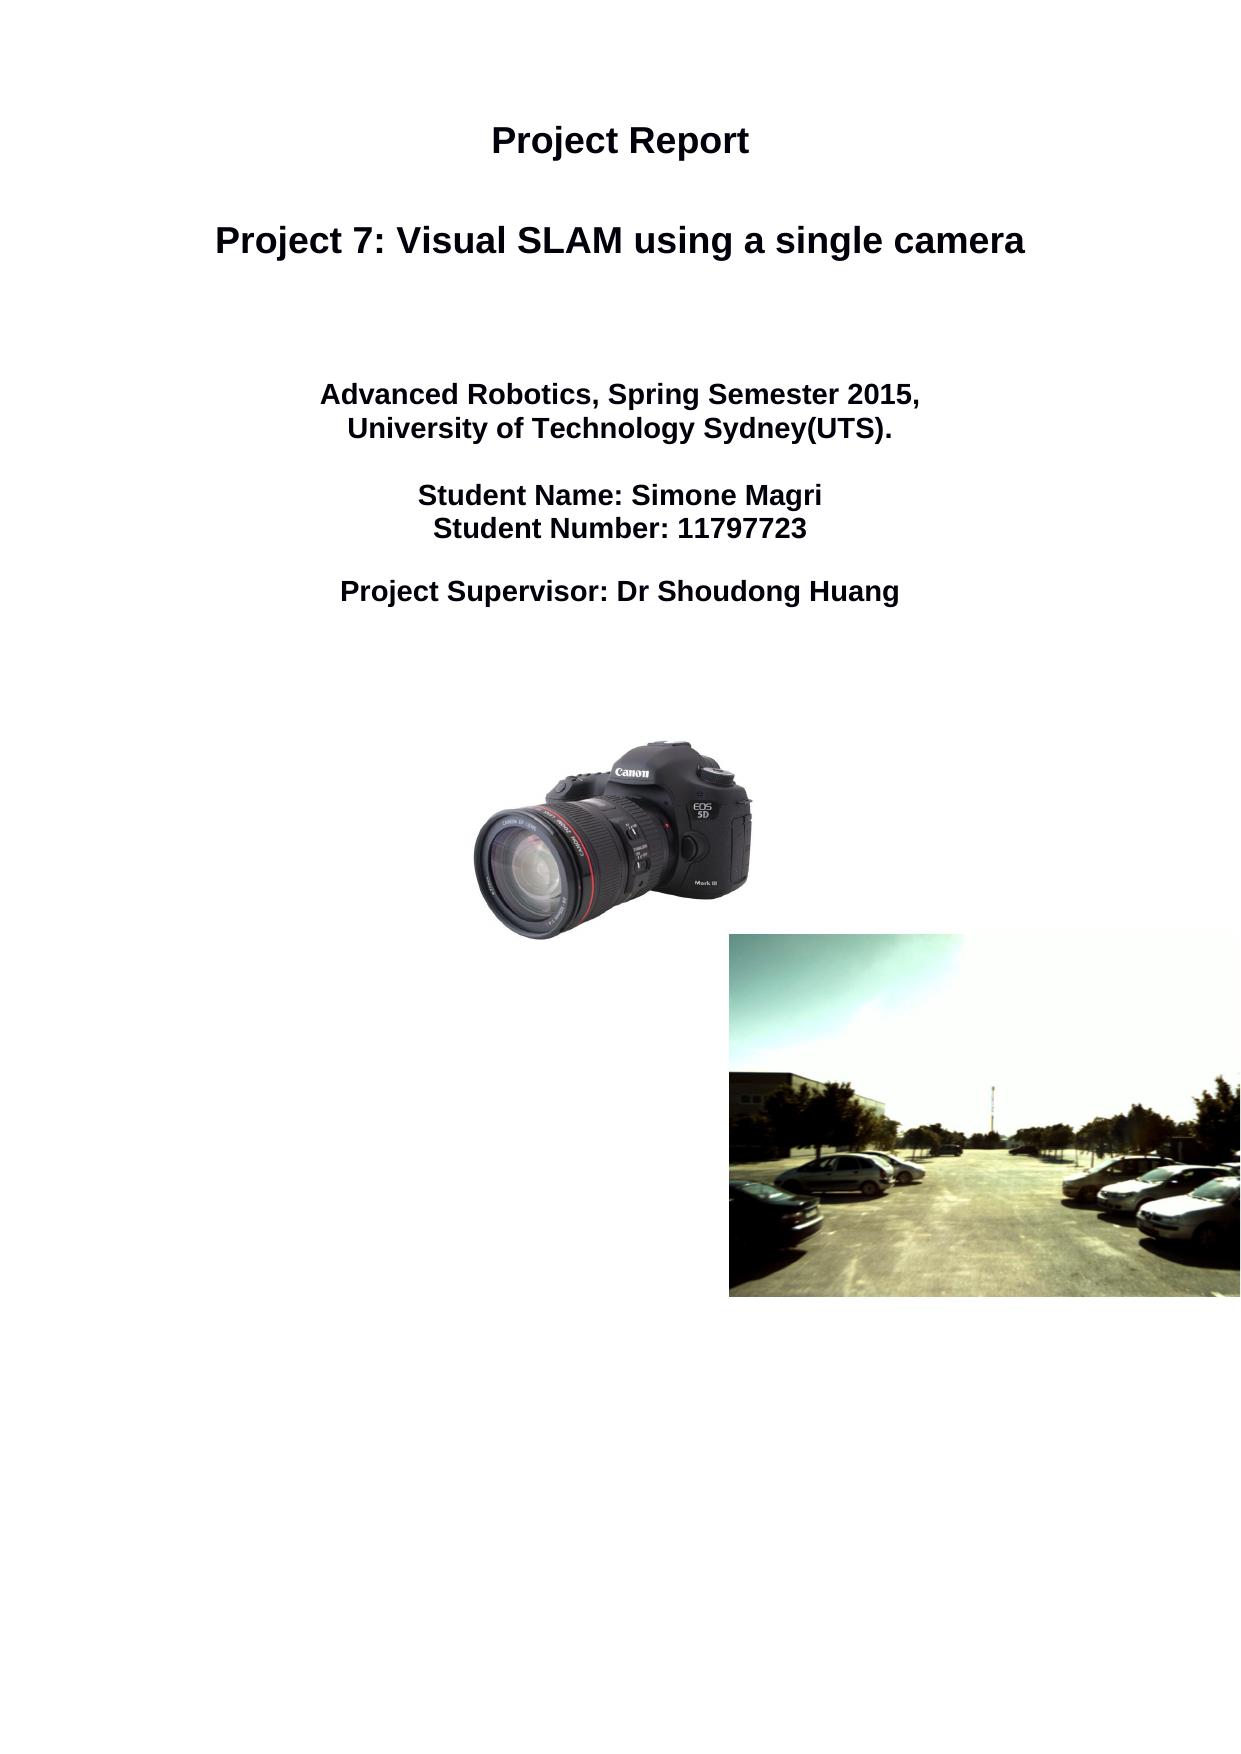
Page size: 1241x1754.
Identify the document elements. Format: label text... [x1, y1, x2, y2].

text Student Name: Simone Magri [118, 478, 1122, 511]
text Student Number: 11797723 [118, 511, 1122, 545]
text Project 7: Visual SLAM using a single camera [118, 219, 1122, 262]
text University of Technology Sydney(UTS). [118, 411, 1122, 444]
text Project Report [118, 118, 1122, 161]
text Project Supervisor: Dr Shoudong Huang [118, 574, 1122, 607]
text Advanced Robotics, Spring Semester 2015, [118, 377, 1122, 411]
picture [472, 738, 1241, 1297]
